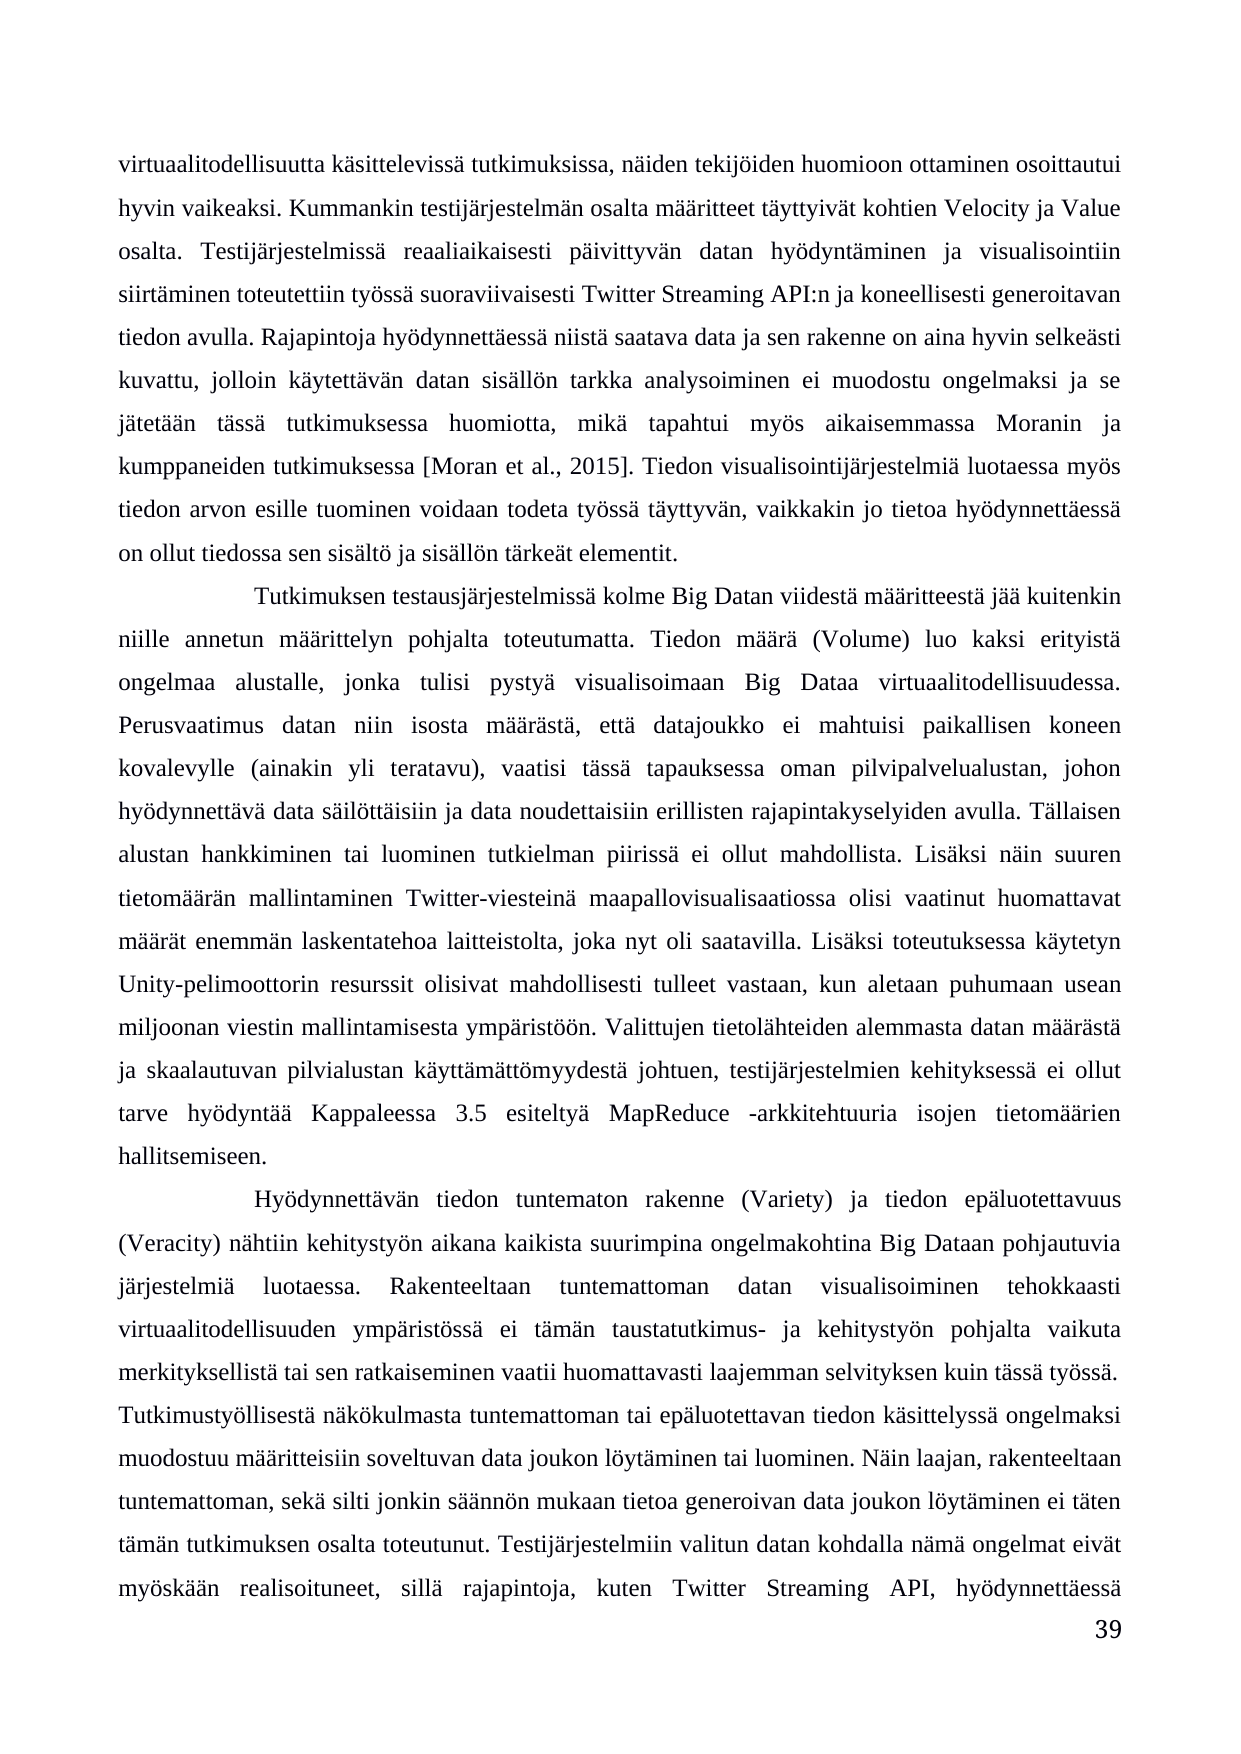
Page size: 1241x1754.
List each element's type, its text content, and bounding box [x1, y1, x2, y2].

text Tutkimuksen testausjärjestelmissä kolme Big Datan viidestä määritteestä jää kuitenkin niille annetun määrittelyn pohjalta toteutumatta. Tiedon määrä (Volume) luo kaksi erityistä ongelmaa alustalle, jonka tulisi pystyä visualisoimaan Big Dataa virtuaalitodellisuudessa. Perusvaatimus datan niin isosta määrästä, että datajoukko ei mahtuisi paikallisen koneen kovalevylle (ainakin yli teratavu), vaatisi tässä tapauksessa oman pilvipalvelualustan, johon hyödynnettävä data säilöttäisiin ja data noudettaisiin erillisten rajapintakyselyiden avulla. Tällaisen alustan hankkiminen tai luominen tutkielman piirissä ei ollut mahdollista. Lisäksi näin suuren tietomäärän mallintaminen Twitter-viesteinä maapallovisualisaatiossa olisi vaatinut huomattavat määrät enemmän laskentatehoa laitteistolta, joka nyt oli saatavilla. Lisäksi toteutuksessa käytetyn Unity-pelimoottorin resurssit olisivat mahdollisesti tulleet vastaan, kun aletaan puhumaan usean miljoonan viestin mallintamisesta ympäristöön. Valittujen tietolähteiden alemmasta datan määrästä ja skaalautuvan pilvialustan käyttämättömyydestä johtuen, testijärjestelmien kehityksessä ei ollut tarve hyödyntää Kappaleessa 3.5 esiteltyä MapReduce -arkkitehtuuria isojen tietomäärien hallitsemiseen. [118, 581, 1122, 1170]
text Hyödynnettävän tiedon tuntematon rakenne (Variety) ja tiedon epäluotettavuus (Veracity) nähtiin kehitystyön aikana kaikista suurimpina ongelmakohtina Big Dataan pohjautuvia järjestelmiä luotaessa. Rakenteeltaan tuntemattoman datan visualisoiminen tehokkaasti virtuaalitodellisuuden ympäristössä ei tämän taustatutkimus- ja kehitystyön pohjalta vaikuta merkityksellistä tai sen ratkaiseminen vaatii huomattavasti laajemman selvityksen kuin tässä työssä. [118, 1184, 1122, 1386]
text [118, 149, 1122, 566]
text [118, 1400, 1122, 1601]
